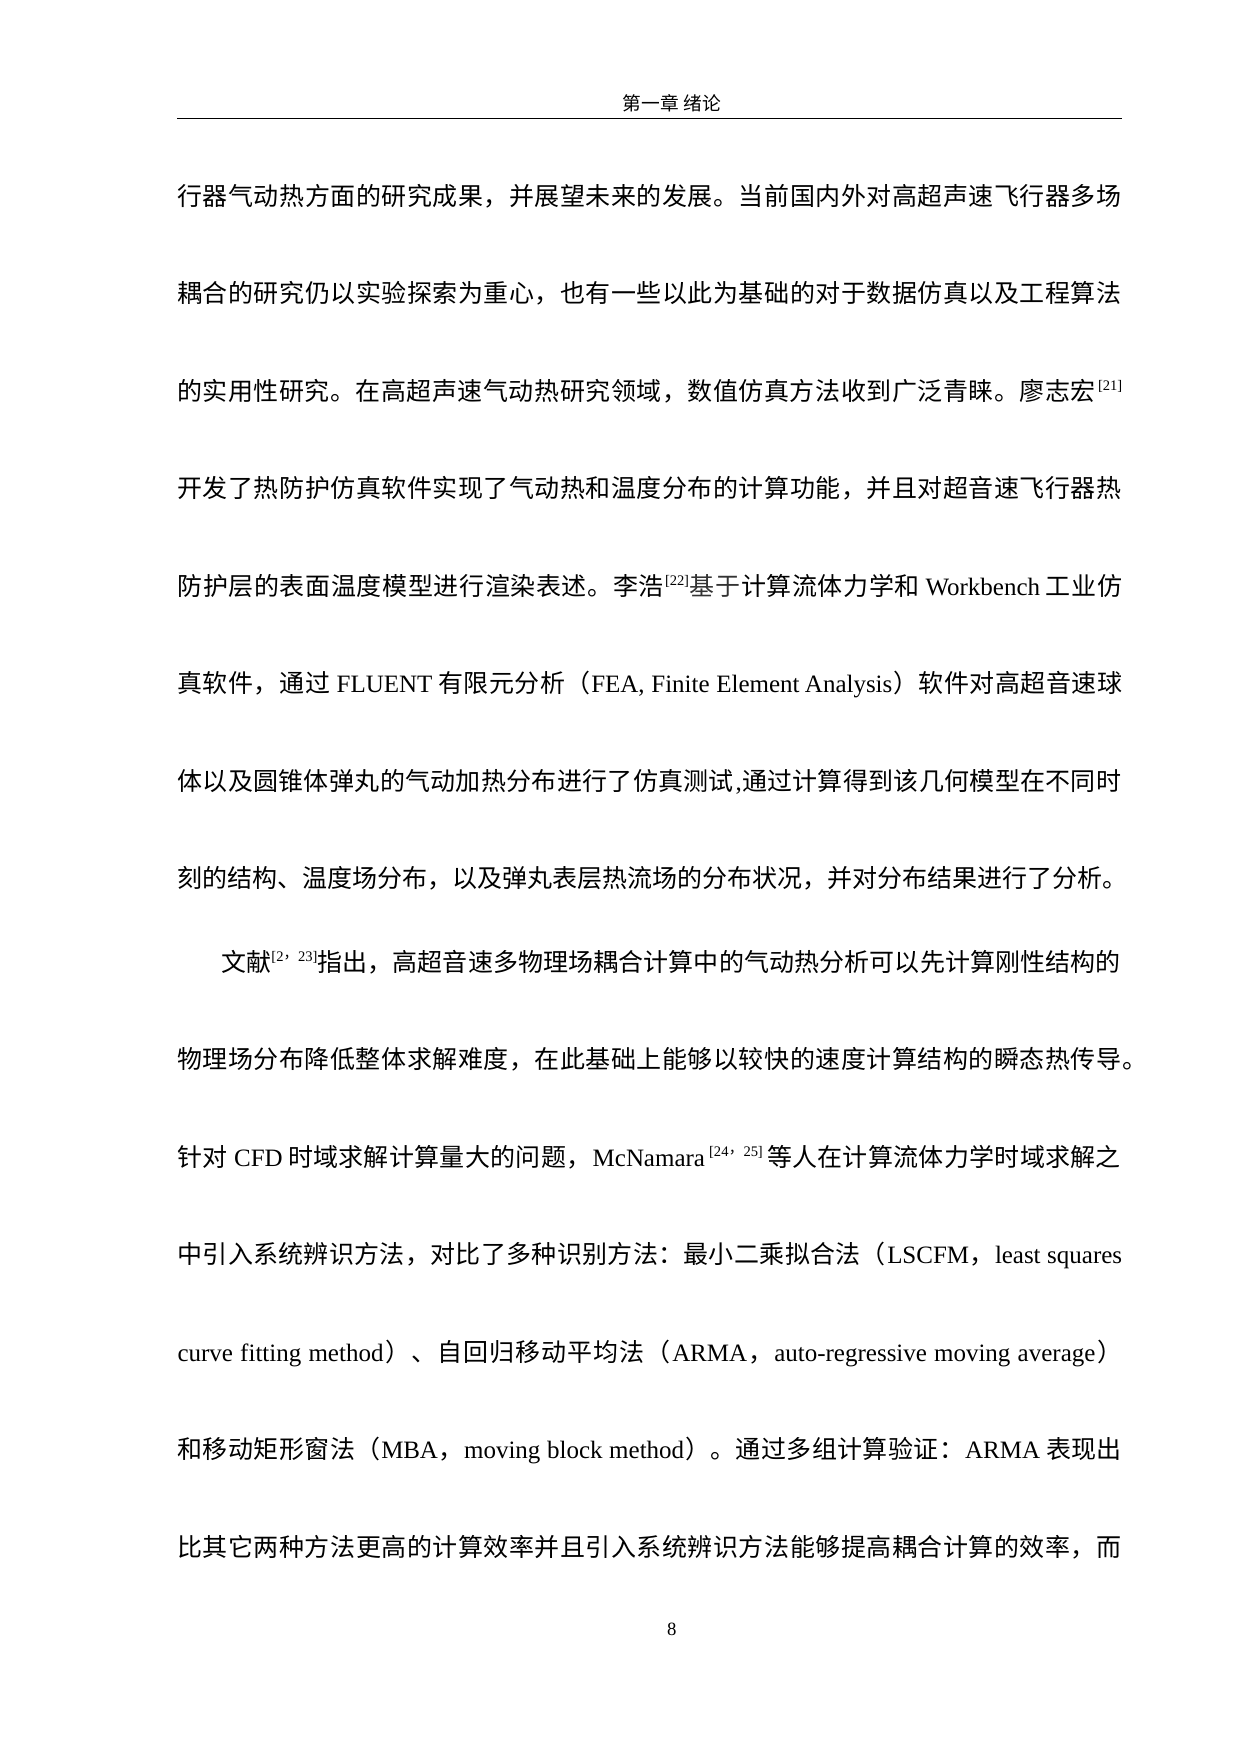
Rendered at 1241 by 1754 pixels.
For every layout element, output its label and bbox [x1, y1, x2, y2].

text [177, 928, 1122, 1578]
text [177, 162, 1122, 909]
